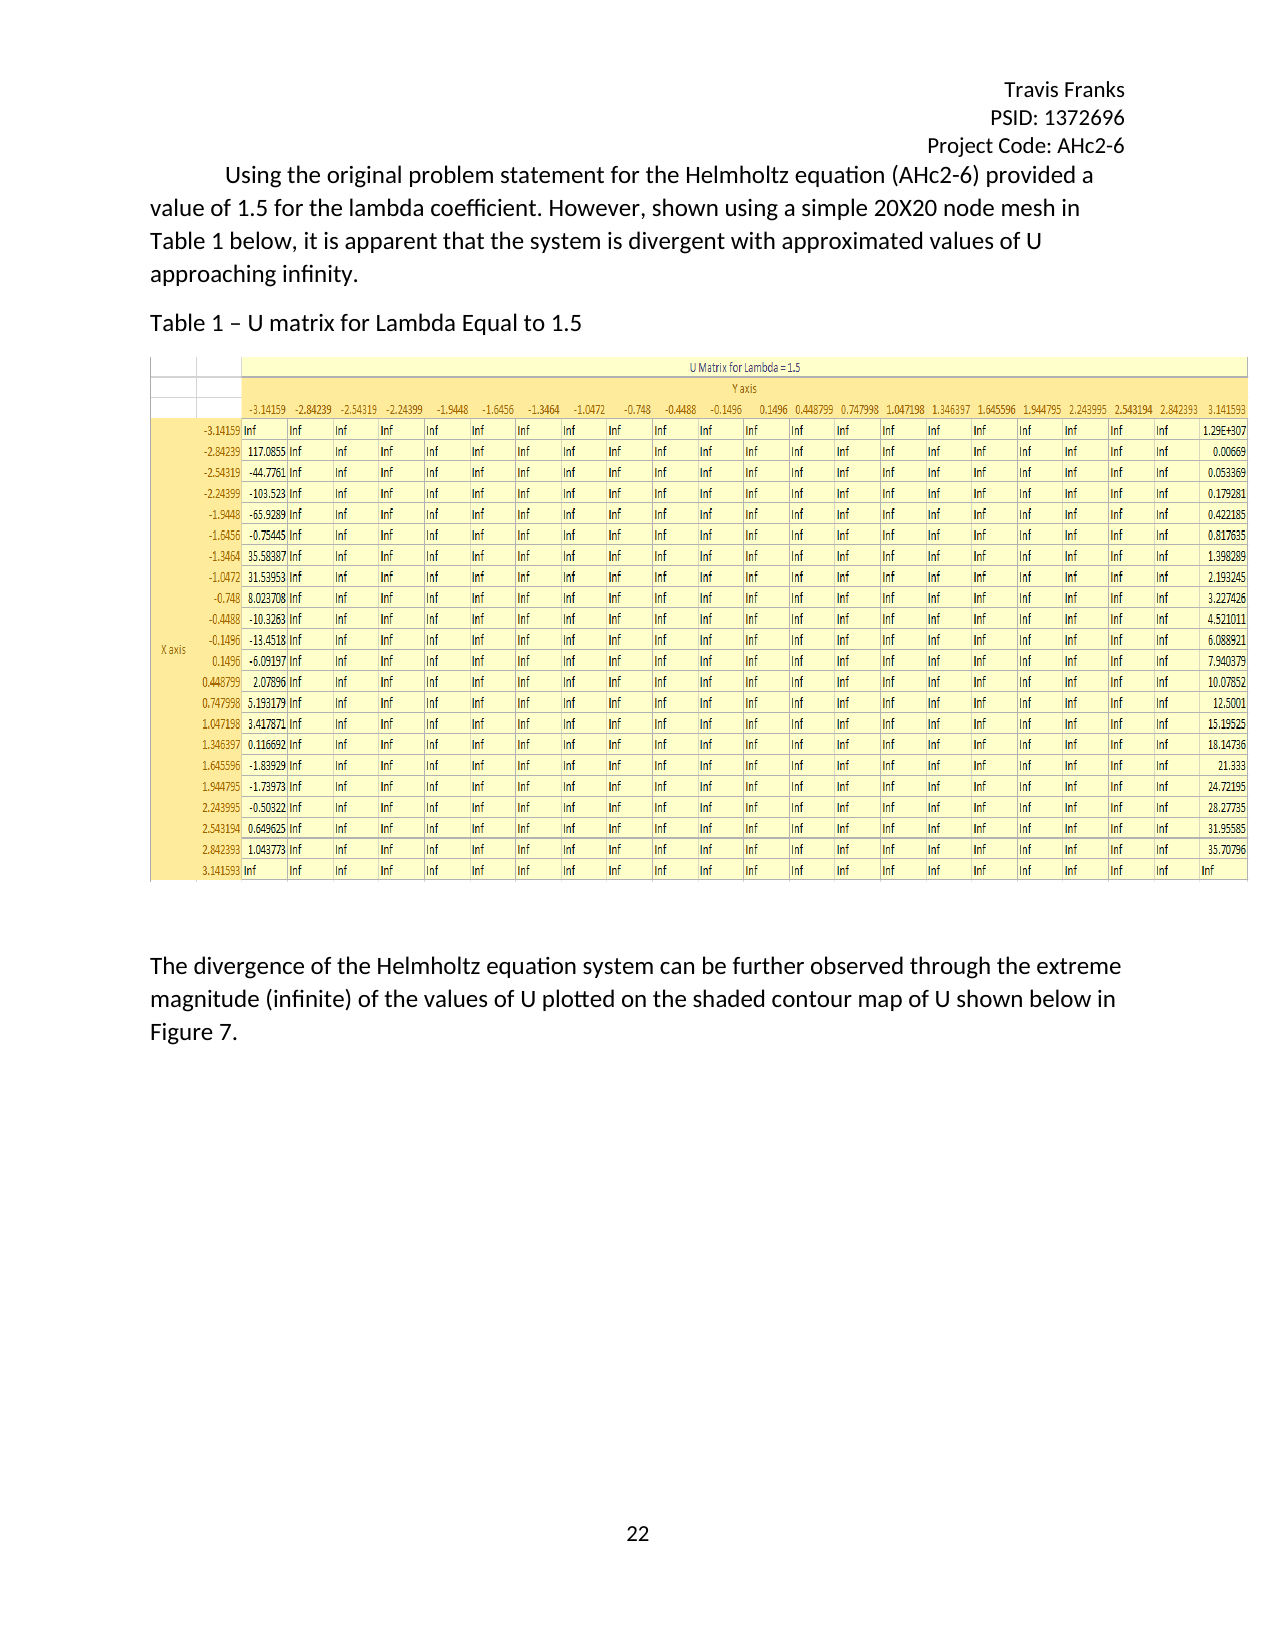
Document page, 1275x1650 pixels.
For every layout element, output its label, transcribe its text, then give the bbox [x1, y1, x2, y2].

picture [150, 357, 1249, 882]
text The divergence of the Helmholtz equation system can be further observed through the extreme magnitude (infinite) of the values of U plotted on the shaded contour map of U shown below in Figure 7. [150, 950, 1125, 1046]
text Table 1 – U matrix for Lambda Equal to 1.5 [150, 307, 1125, 338]
text Using the original problem statement for the Helmholtz equation (AHc2-6) provided a value of 1.5 for the lambda coefficient. However, shown using a simple 20X20 node mesh in Table 1 below, it is apparent that the system is divergent with approximated values of U approaching infinity. [150, 159, 1125, 288]
